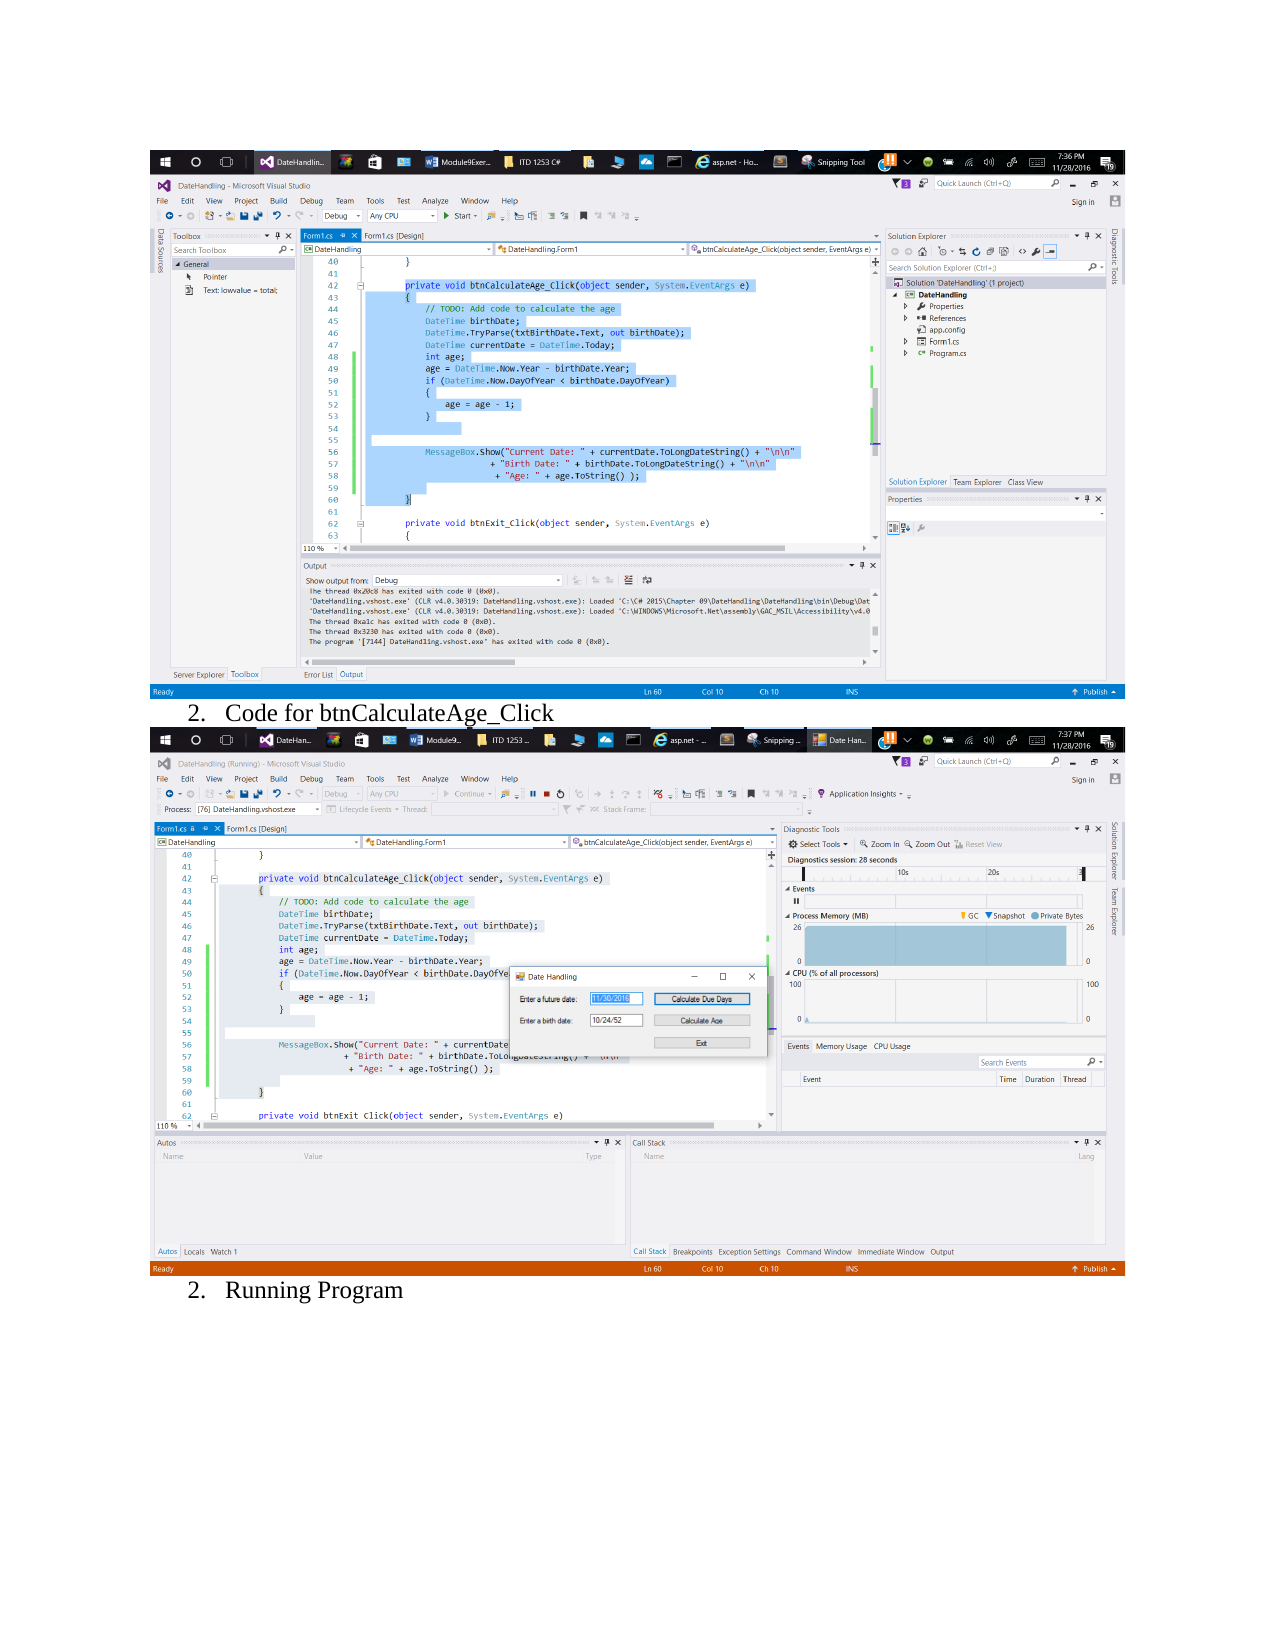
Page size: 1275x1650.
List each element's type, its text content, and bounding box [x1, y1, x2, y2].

list Running Program [187, 1276, 1125, 1304]
list Code for btnCalculateAge_Click [187, 699, 1125, 727]
picture [150, 150, 1125, 699]
picture [150, 727, 1125, 1276]
